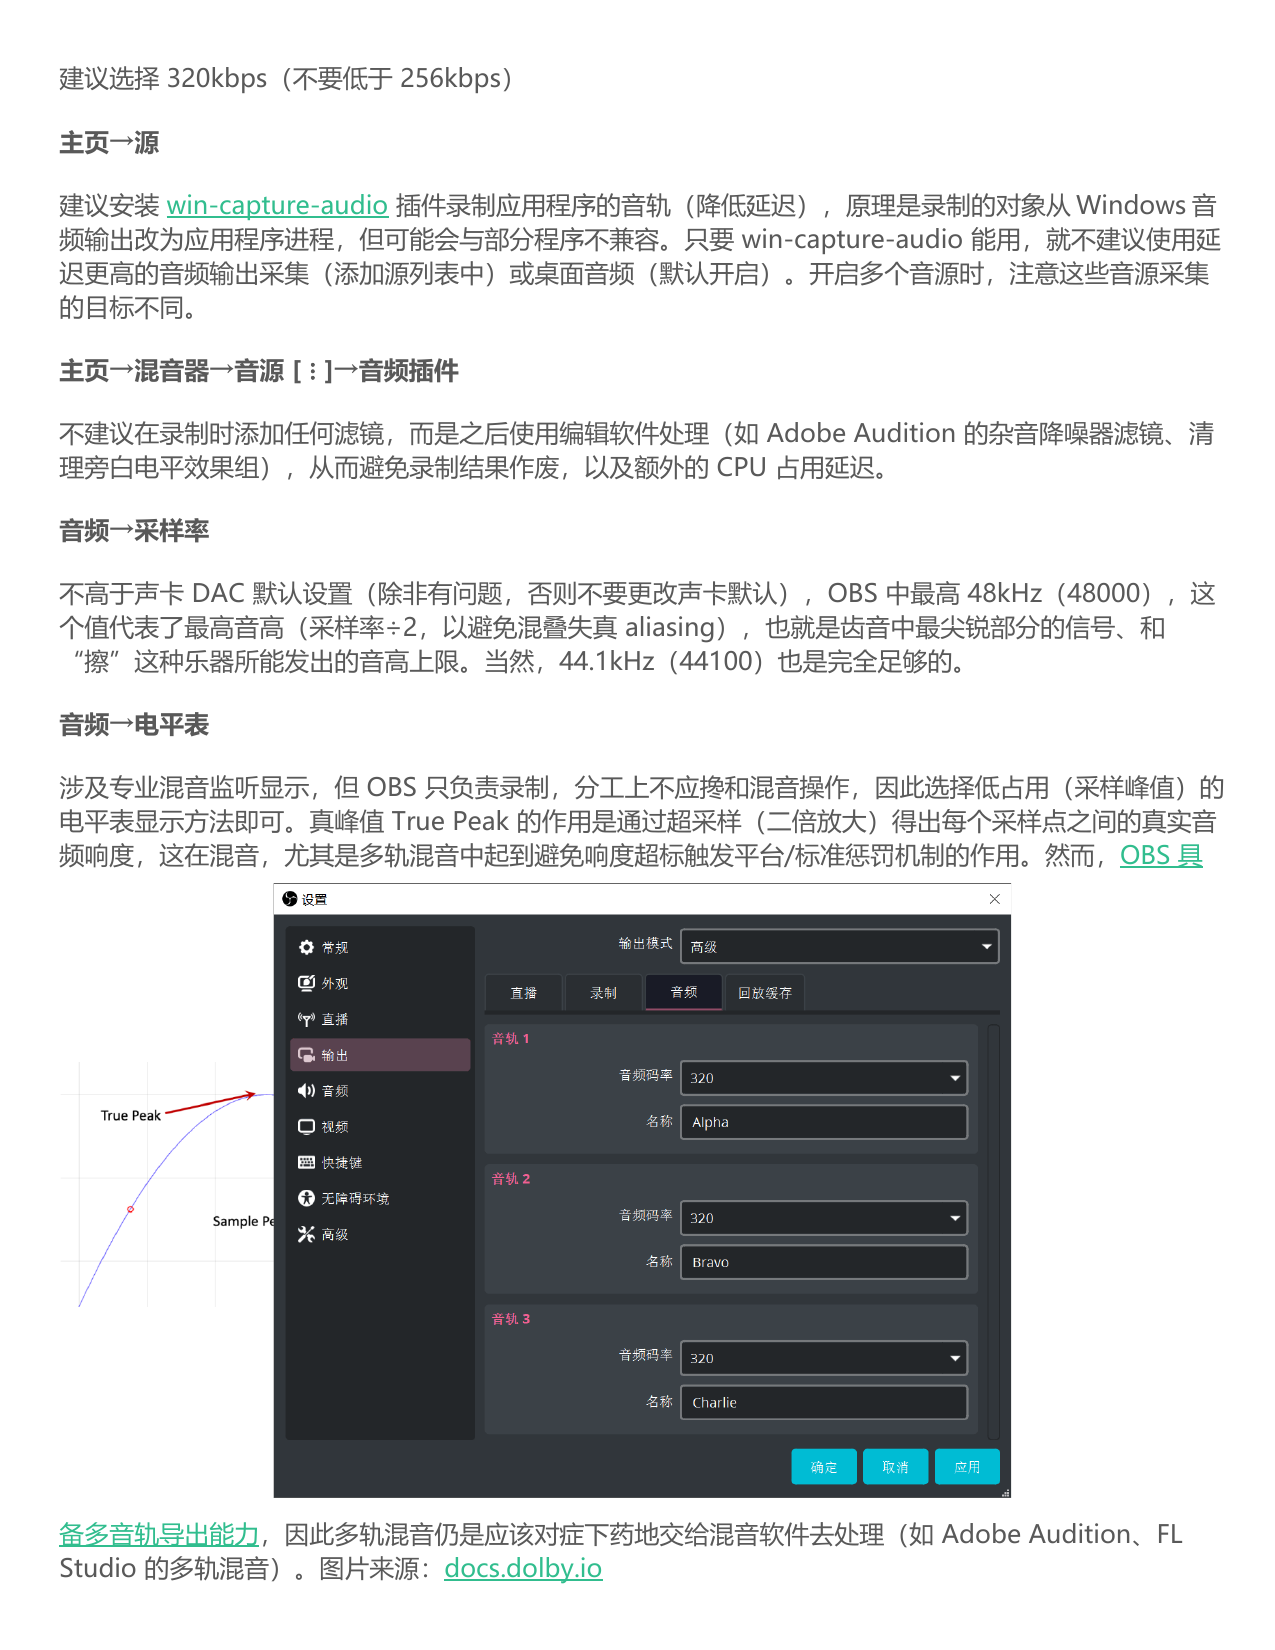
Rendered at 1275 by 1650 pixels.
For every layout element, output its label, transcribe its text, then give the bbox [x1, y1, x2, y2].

picture [59, 883, 1012, 1498]
text 不建议在录制时添加任何滤镜，而是之后使用编辑软件处理（如 Adobe Audition 的杂音降噪器滤镜、清理旁白电平效果组），从而避免录制结果作废，以及额外的 CPU 占用延迟。 [59, 415, 1226, 483]
subtitle 主页→源 [59, 124, 1226, 158]
subtitle 音频→采样率 [59, 512, 1226, 546]
text 建议选择 320kbps（不要低于 256kbps） [59, 61, 1226, 95]
text 建议安装 win-capture-audio 插件录制应用程序的音轨（降低延迟），原理是录制的对象从Windows音频输出改为应用程序进程，但可能会与部分程序不兼容。只要 win-capture-audio 能用，就不建议使用延迟更高的音频输出采集（添加源列表中）或桌面音频（默认开启）。开启多个音源时，注意这些音源采集的目标不同。 [59, 187, 1226, 323]
subtitle 主页→混音器→音源 [ ⋮ ]→音频插件 [59, 352, 1226, 386]
subtitle 音频→电平表 [59, 707, 1226, 741]
text 不高于声卡 DAC 默认设置（除非有问题，否则不要更改声卡默认），OBS 中最高 48kHz（48000），这个值代表了最高音高（采样率÷2，以避免混叠失真 aliasing），也就是齿音中最尖锐部分的信号、和“擦”这种乐器所能发出的音高上限。当然，44.1kHz（44100）也是完全足够的。 [59, 576, 1226, 677]
